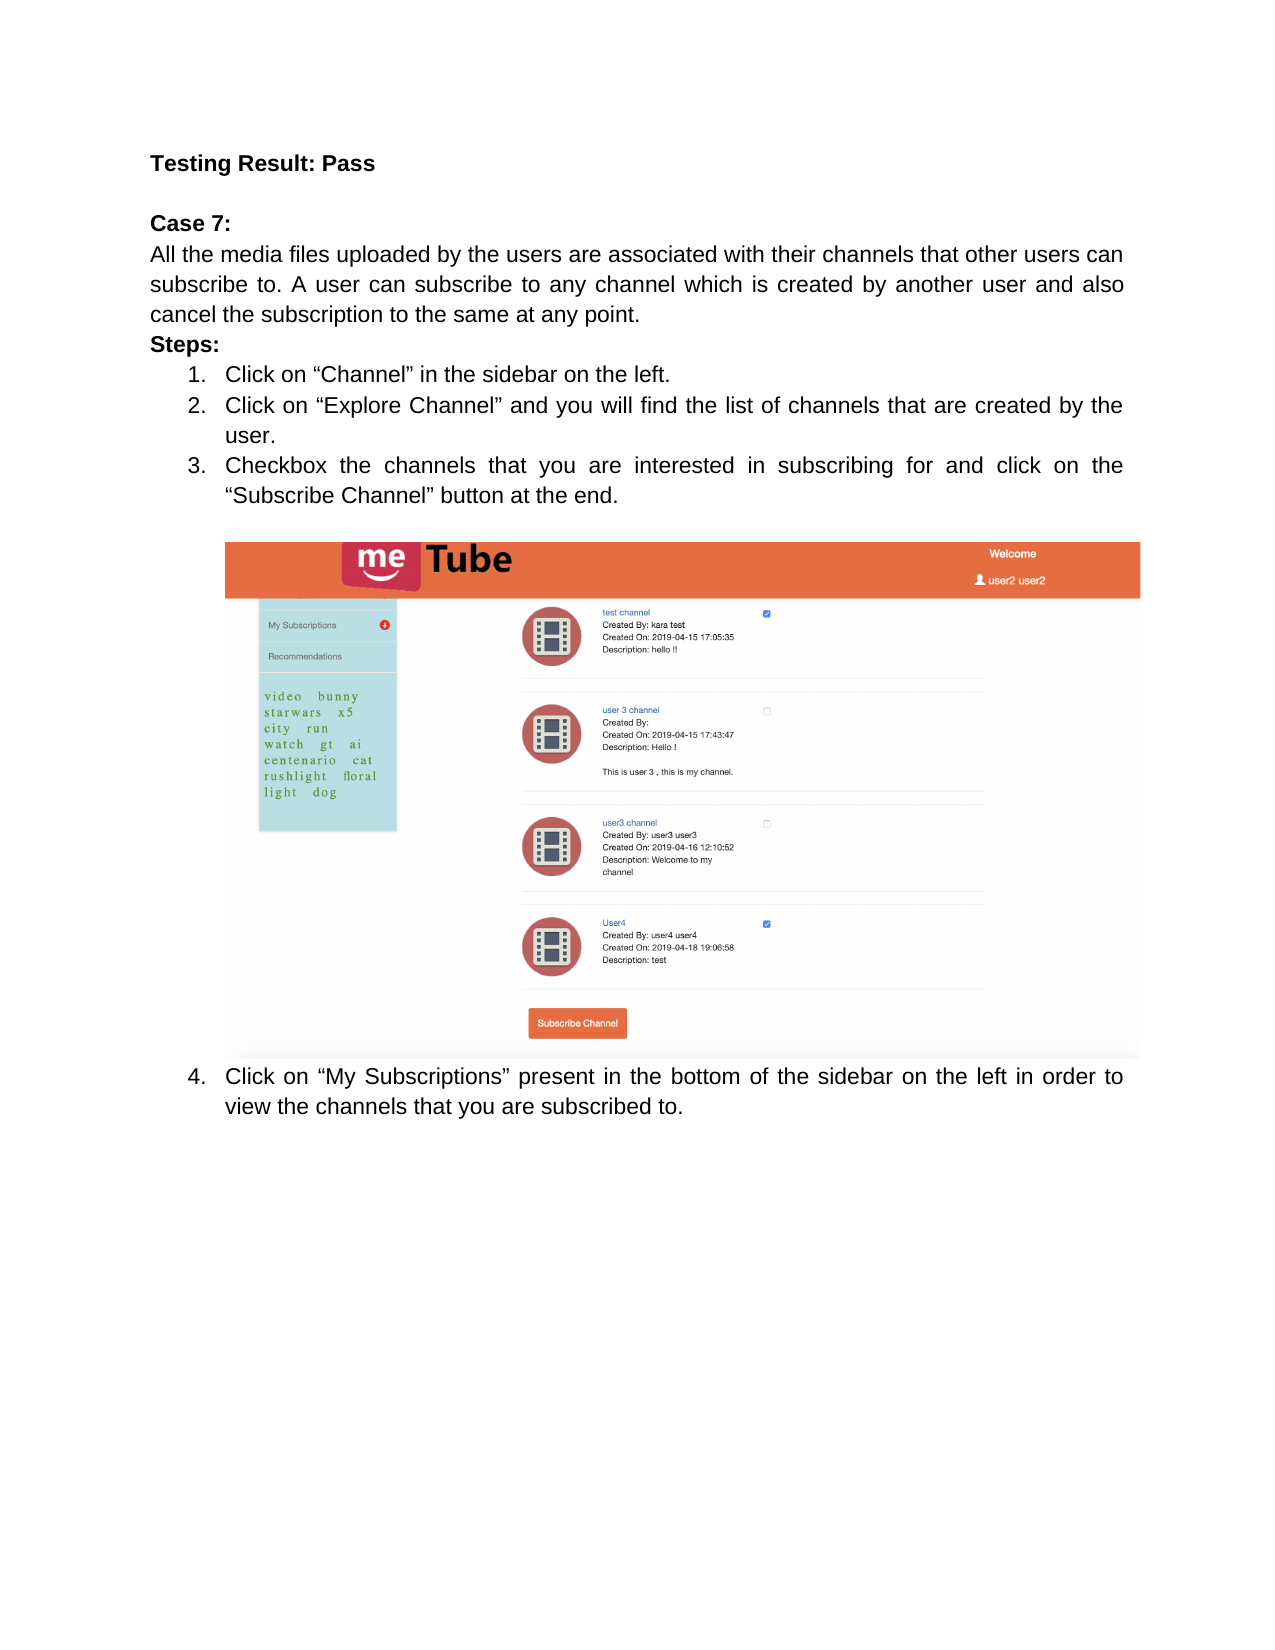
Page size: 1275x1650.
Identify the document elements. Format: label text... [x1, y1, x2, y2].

text Case 7: [150, 210, 1125, 237]
list Click on “Channel” in the sidebar on the left. [187, 361, 1125, 388]
text Testing Result: Pass [150, 150, 1125, 176]
list Click on “Explore Channel” and you will find the list of channels that are created by the user. [187, 392, 1125, 448]
picture [225, 542, 1141, 1059]
list Checkbox the channels that you are interested in subscribing for and click on the “Subscribe Channel” button at the end. [187, 452, 1125, 509]
text All the media files uploaded by the users are associated with their channels that other users can subscribe to. A user can subscribe to any channel which is created by another user and also cancel the subscription to the same at any point. [150, 241, 1125, 327]
text Steps: [150, 331, 1125, 358]
list Click on “My Subscriptions” present in the bottom of the sidebar on the left in order to view the channels that you are subscribed to. [187, 1063, 1125, 1119]
